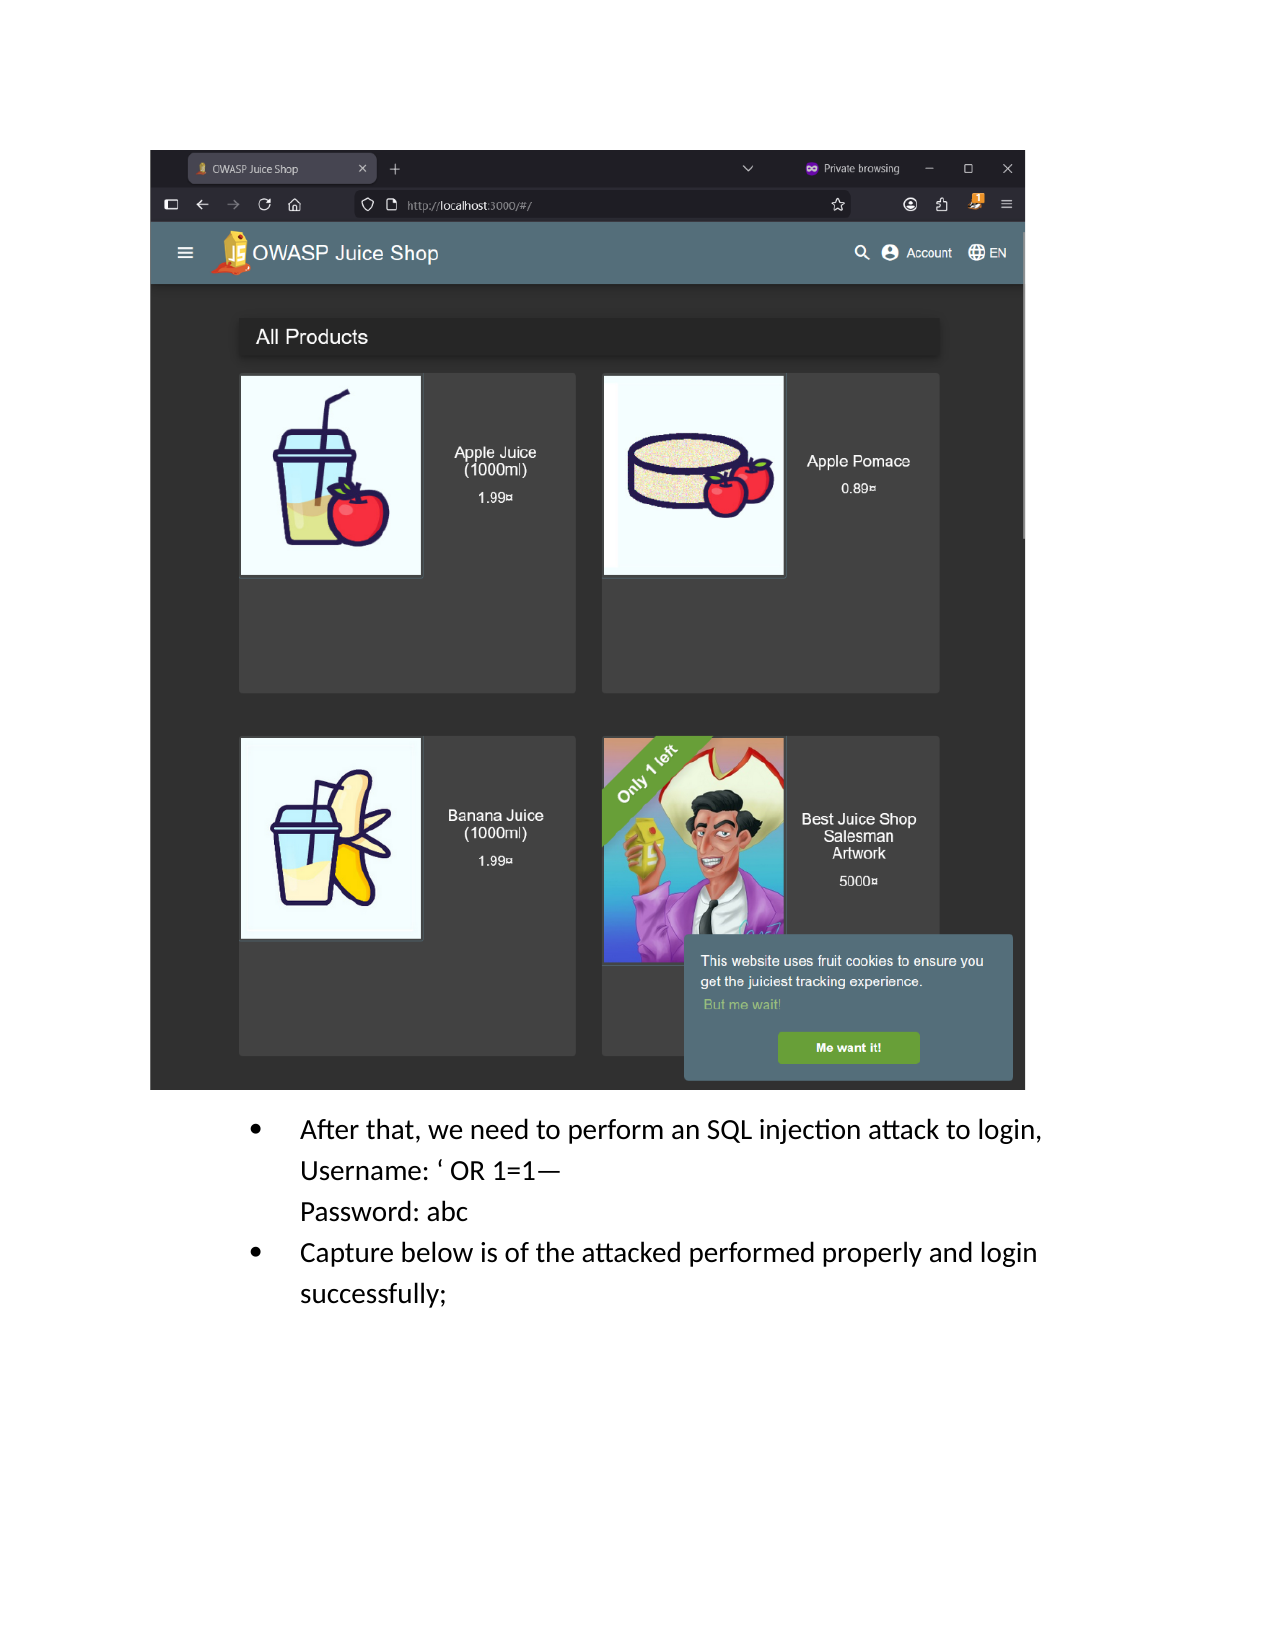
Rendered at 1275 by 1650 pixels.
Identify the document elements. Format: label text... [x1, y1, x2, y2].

list Capture below is of the attacked performed properly and login successfully; [262, 1234, 1125, 1311]
list Password: abc [300, 1193, 1125, 1229]
list After that, we need to perform an SQL injection attack to login, [262, 1111, 1125, 1147]
list Username: ‘ OR 1=1— [300, 1152, 1125, 1188]
picture [150, 150, 1025, 1090]
